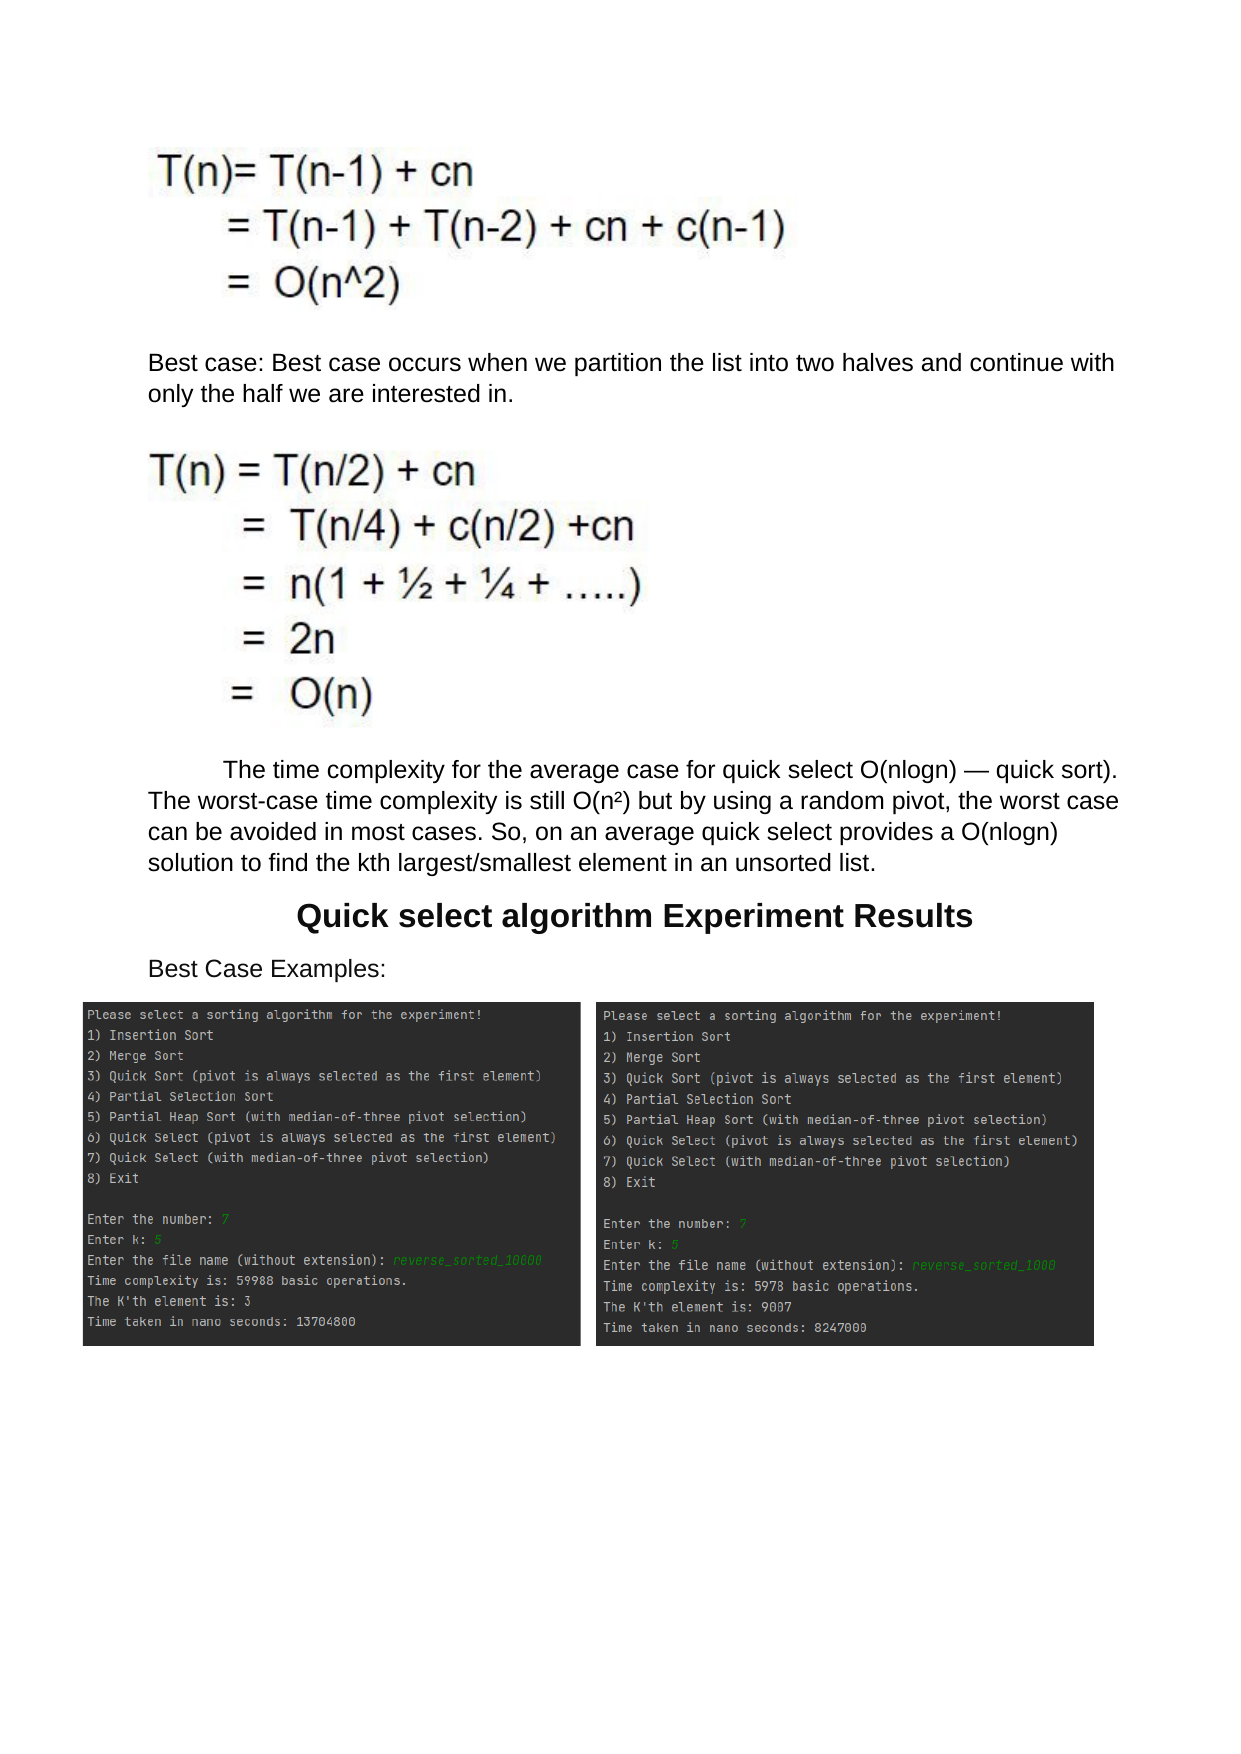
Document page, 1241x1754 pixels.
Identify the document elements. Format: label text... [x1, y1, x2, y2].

picture [596, 1002, 1094, 1346]
text Best Case Examples: [148, 954, 1122, 983]
picture [82, 1002, 581, 1346]
text The time complexity for the average case for quick select O(nlogn) — quick sort). The worst-case time complexity is still O(n²) but by using a random pivot, the worst case can be avoided in most cases. So, on an average quick select provides a O(nlogn) solution to find the kth largest/smallest element in an unsorted list. [148, 755, 1122, 877]
picture [147, 147, 804, 329]
text Quick select algorithm Experiment Results [148, 896, 1122, 934]
picture [147, 426, 659, 737]
text Best case: Best case occurs when we partition the list into two halves and continue with only the half we are interested in. [148, 348, 1122, 407]
